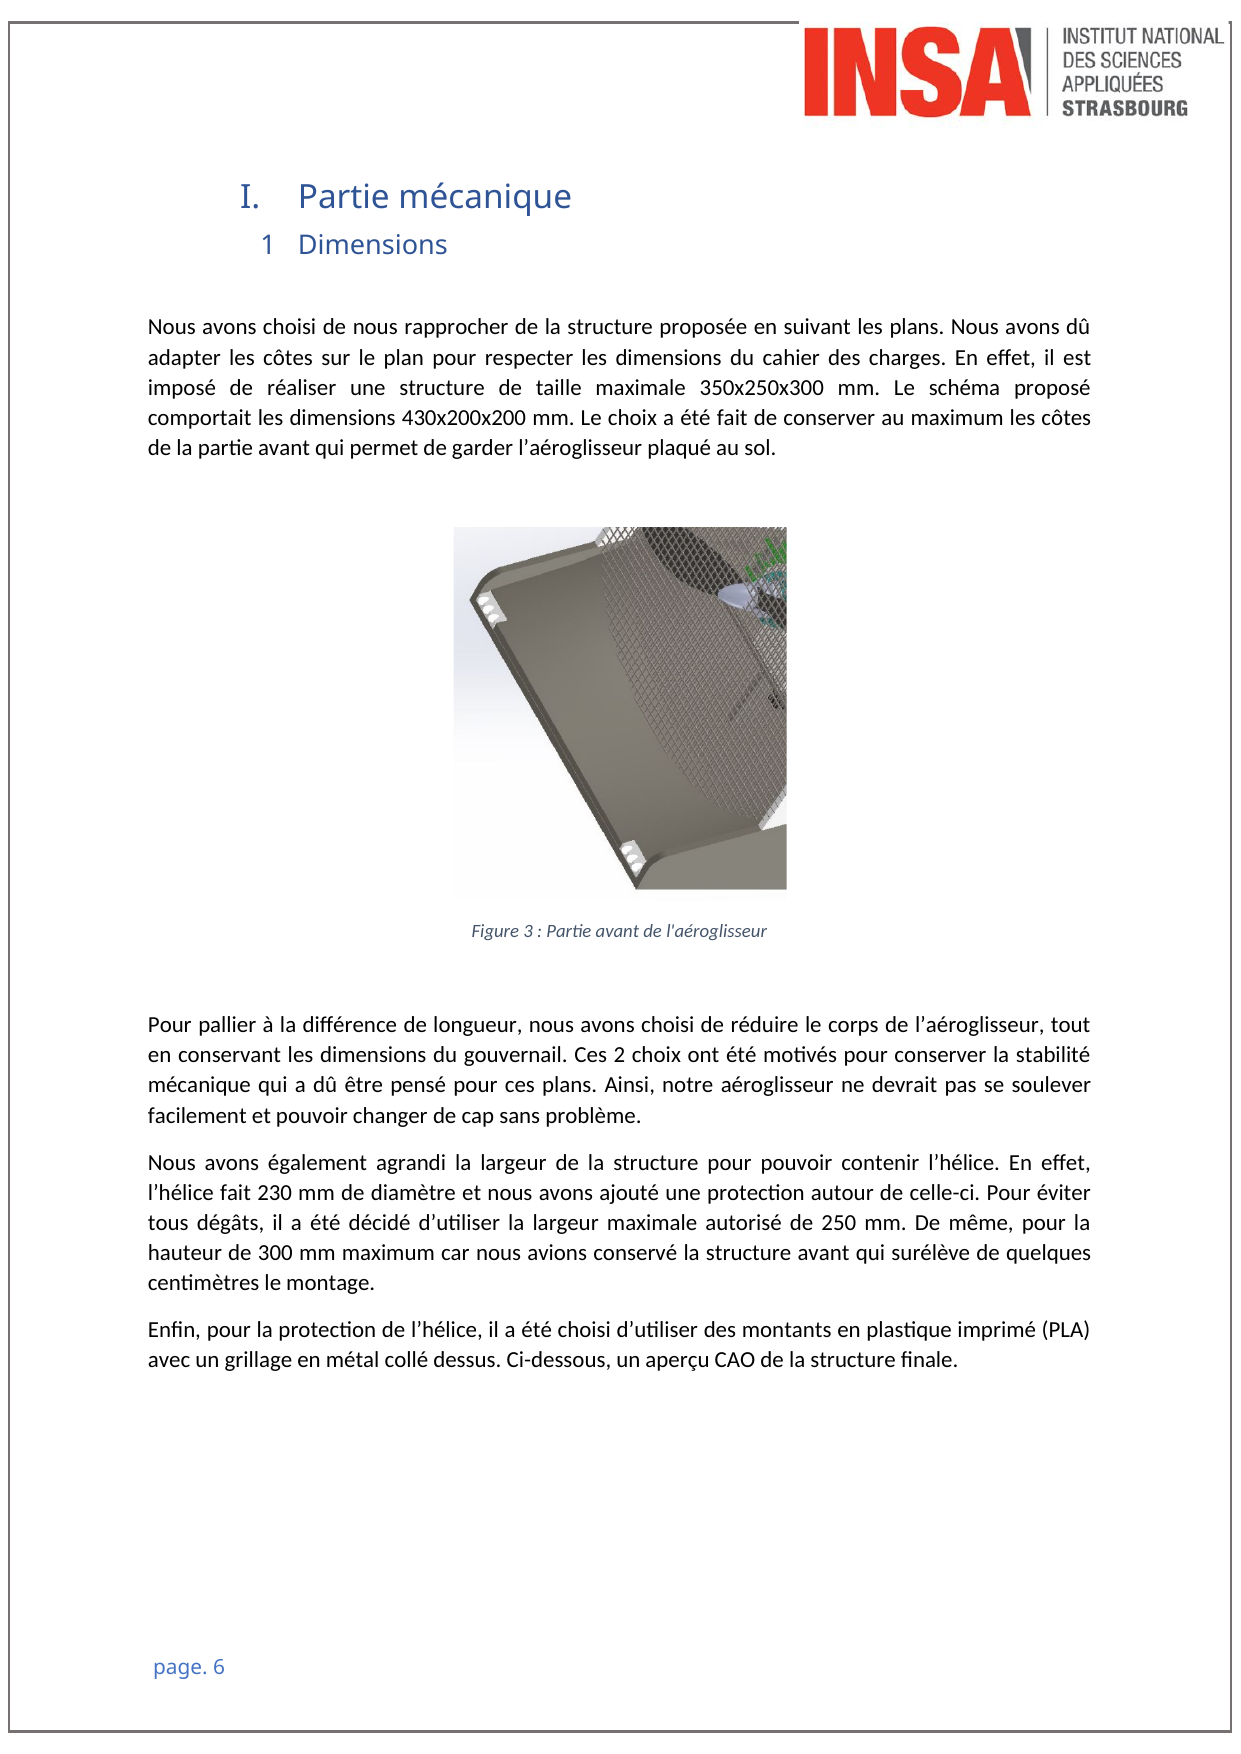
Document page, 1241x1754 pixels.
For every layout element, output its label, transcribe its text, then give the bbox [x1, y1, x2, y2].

text Nous avons également agrandi la largeur de la structure pour pouvoir contenir l’hélice. En effet, l’hélice fait 230 mm de diamètre et nous avons ajouté une protection autour de celle-ci. Pour éviter tous dégâts, il a été décidé d’utiliser la largeur maximale autorisé de 250 mm. De même, pour la hauteur de 300 mm maximum car nous avions conservé la structure avant qui surélève de quelques centimètres le montage. [148, 1148, 1093, 1297]
subtitle Dimensions [260, 226, 1093, 263]
text Nous avons choisi de nous rapprocher de la structure proposée en suivant les plans. Nous avons dû adapter les côtes sur le plan pour respecter les dimensions du cahier des charges. En effet, il est imposé de réaliser une structure de taille maximale 350x250x300 mm. Le schéma proposé comportait les dimensions 430x200x200 mm. Le choix a été fait de conserver au maximum les côtes de la partie avant qui permet de garder l’aéroglisseur plaqué au sol. [148, 312, 1093, 461]
text Pour pallier à la différence de longueur, nous avons choisi de réduire le corps de l’aéroglisseur, tout en conservant les dimensions du gouvernail. Ces 2 choix ont été motivés pour conserver la stabilité mécanique qui a dû être pensé pour ces plans. Ainsi, notre aéroglisseur ne devrait pas se soulever facilement et pouvoir changer de cap sans problème. [148, 1010, 1093, 1129]
picture [453, 527, 787, 901]
picture [799, 18, 1229, 134]
text Enfin, pour la protection de l’hélice, il a été choisi d’utiliser des montants en plastique imprimé (PLA) avec un grillage en métal collé dessus. Ci-dessous, un aperçu CAO de la structure finale. [148, 1315, 1093, 1374]
subtitle Partie mécanique [260, 173, 1093, 218]
